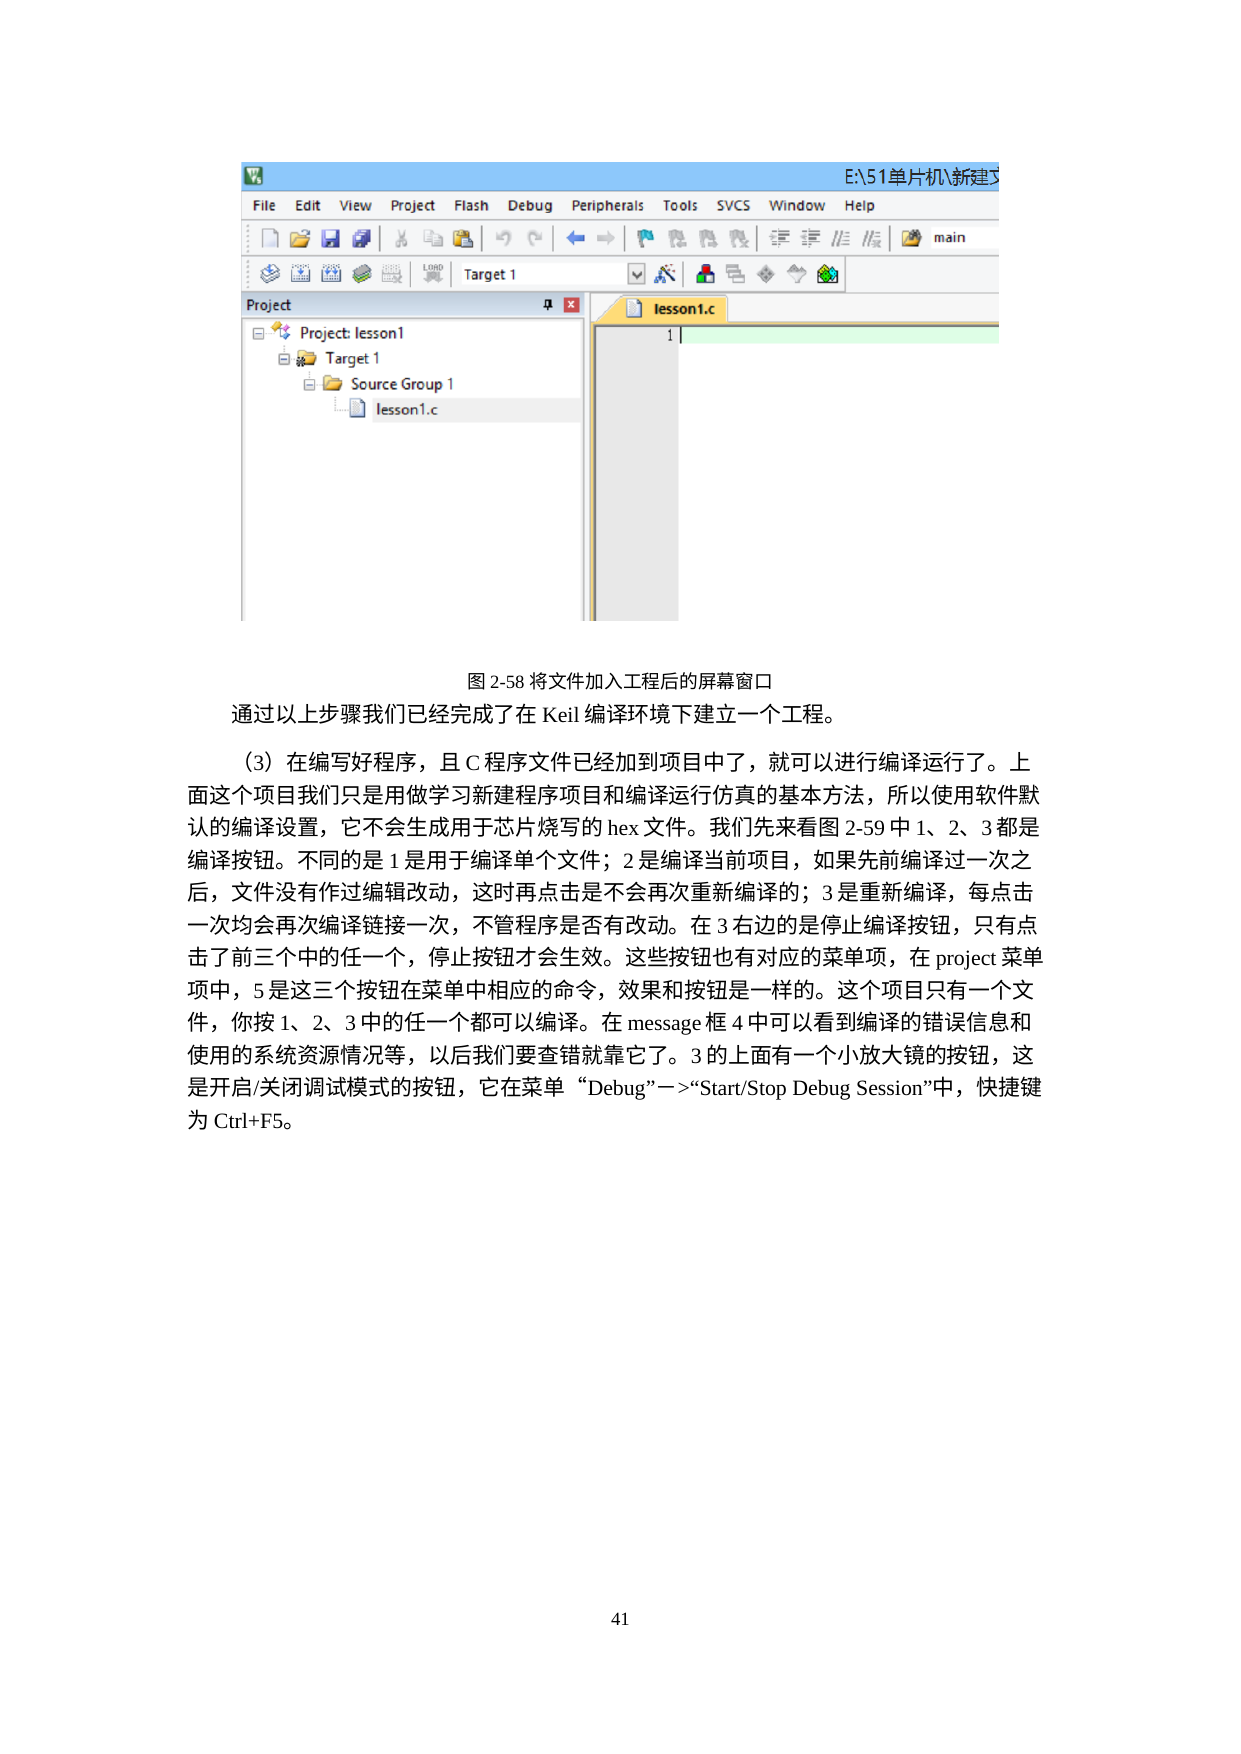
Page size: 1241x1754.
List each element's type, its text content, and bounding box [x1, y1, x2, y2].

text （3）在编写好程序，且C程序文件已经加到项目中了，就可以进行编译运行了。上面这个项目我们只是用做学习新建程序项目和编译运行仿真的基本方法，所以使用软件默认的编译设置，它不会生成用于芯片烧写的hex文件。我们先来看图2-59中1、2、3都是编译按钮。不同的是1是用于编译单个文件；2是编译当前项目，如果先前编译过一次之后，文件没有作过编辑改动，这时再点击是不会再次重新编译的；3是重新编译，每点击一次均会再次编译链接一次，不管程序是否有改动。在3右边的是停止编译按钮，只有点击了前三个中的任一个，停止按钮才会生效。这些按钮也有对应的菜单项，在project菜单项中，5是这三个按钮在菜单中相应的命令，效果和按钮是一样的。这个项目只有一个文件，你按1、2、3中的任一个都可以编译。在message框4中可以看到编译的错误信息和使用的系统资源情况等，以后我们要查错就靠它了。3的上面有一个小放大镜的按钮，这是开启/关闭调试模式的按钮，它在菜单“Debug”－>“Start/Stop Debug Session”中，快捷键为Ctrl+F5。 [187, 745, 1053, 1135]
picture [241, 162, 999, 621]
text 通过以上步骤我们已经完成了在Keil编译环境下建立一个工程。 [187, 696, 1053, 729]
text 图2-58 将文件加入工程后的屏幕窗口 [187, 664, 1053, 696]
